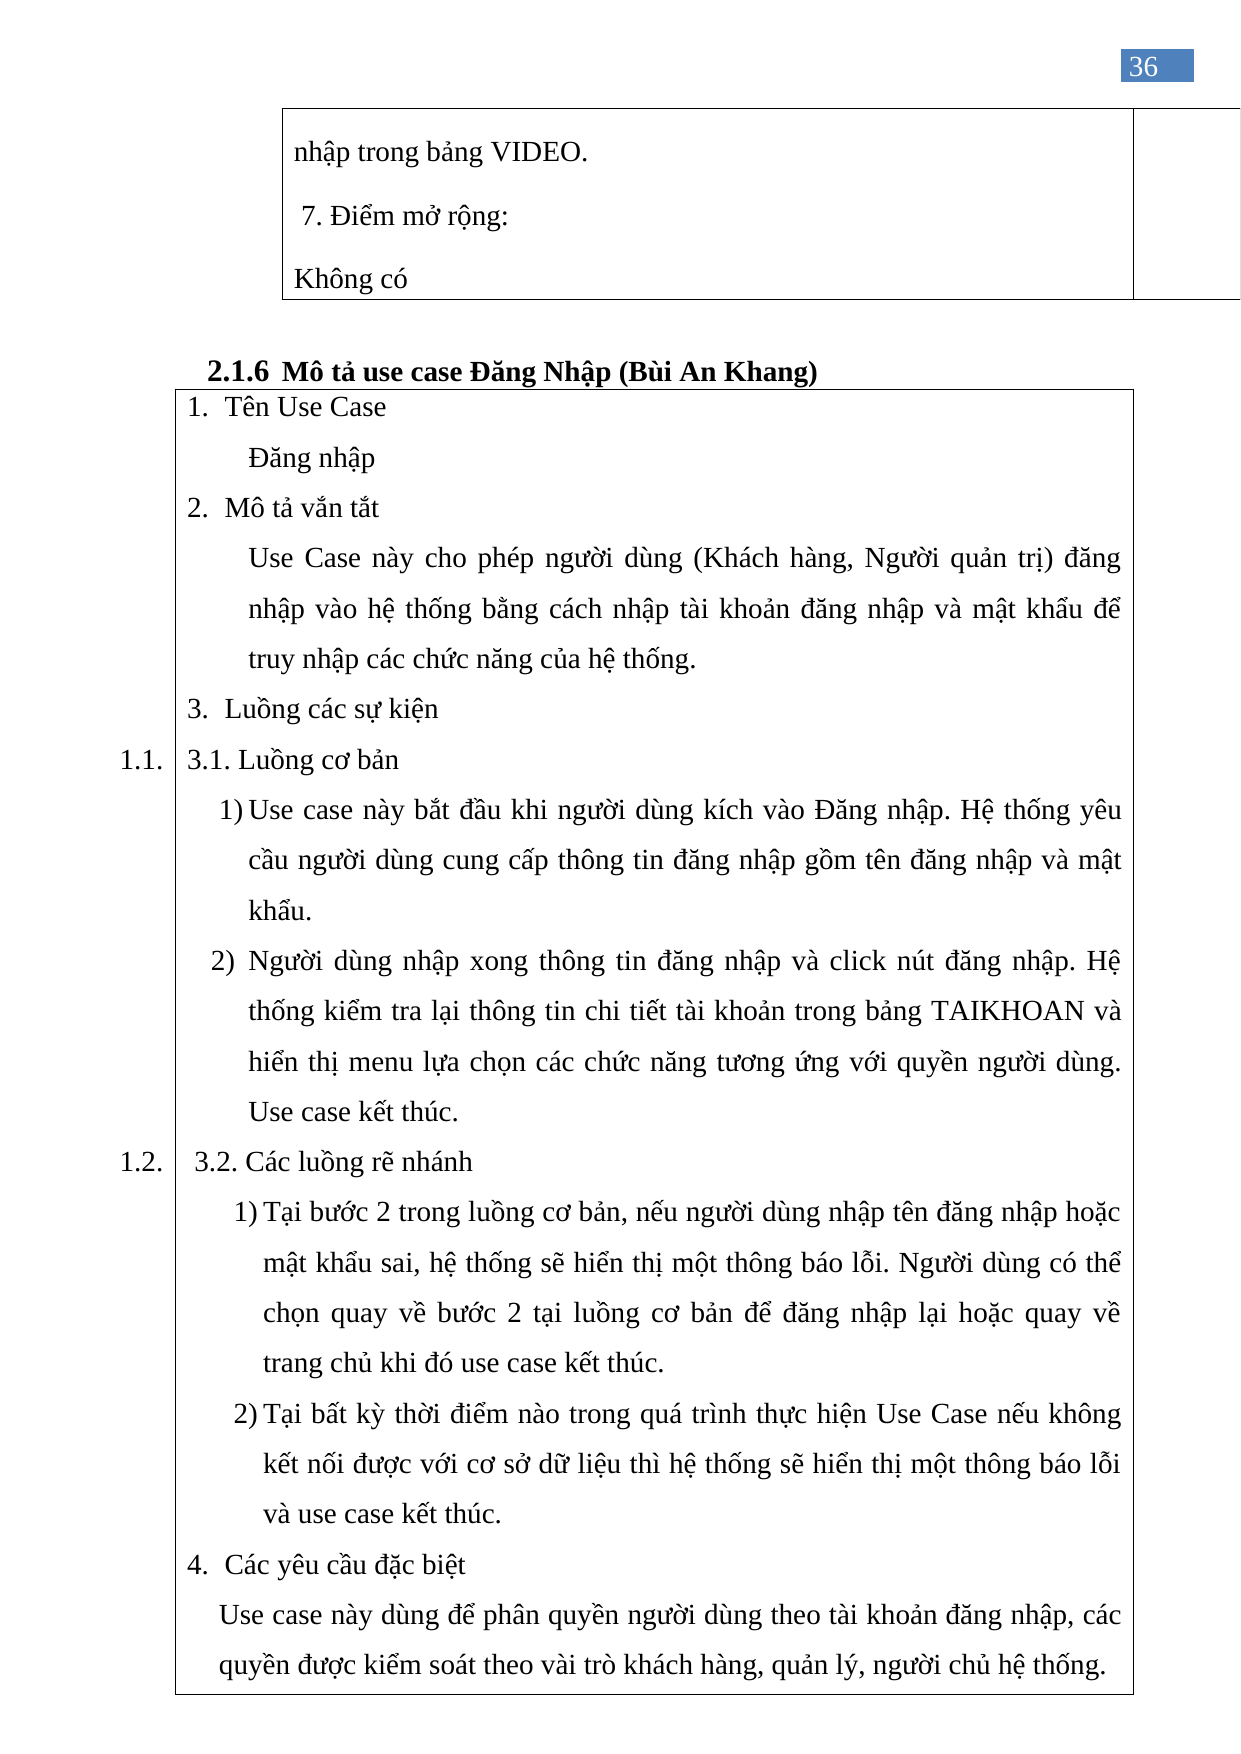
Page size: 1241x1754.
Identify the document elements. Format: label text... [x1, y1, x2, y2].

subtitle Mô tả use case Đăng Nhập (Bùi An Khang) [207, 353, 1136, 388]
table_header [1134, 109, 1240, 299]
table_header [283, 109, 1133, 299]
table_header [176, 390, 1133, 1694]
